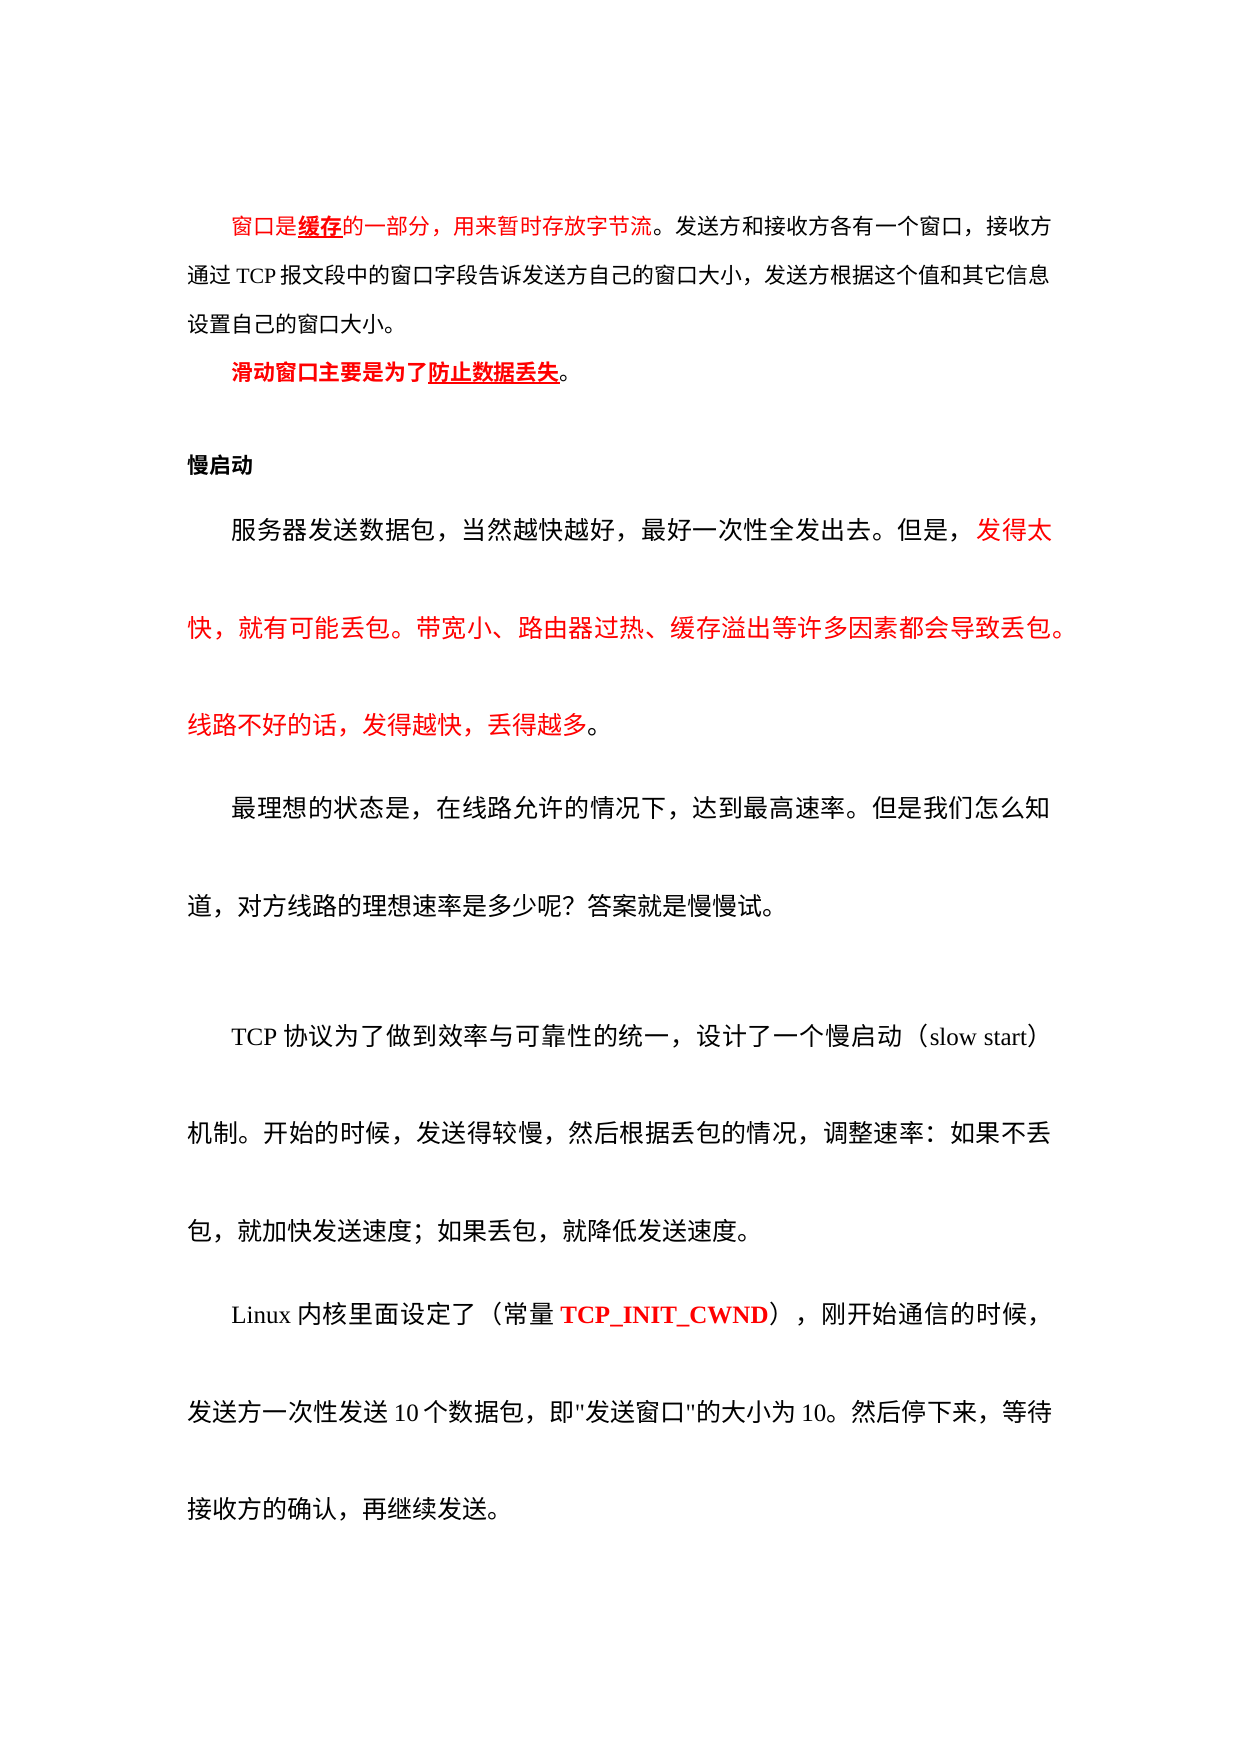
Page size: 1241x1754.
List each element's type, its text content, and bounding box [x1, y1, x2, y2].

text TCP协议为了做到效率与可靠性的统一，设计了一个慢启动（slow start）机制。开始的时候，发送得较慢，然后根据丢包的情况，调整速率：如果不丢包，就加快发送速度；如果丢包，就降低发送速度。 [187, 1002, 1053, 1262]
text 窗口是缓存的一部分，用来暂时存放字节流。发送方和接收方各有一个窗口，接收方通过TCP报文段中的窗口字段告诉发送方自己的窗口大小，发送方根据这个值和其它信息设置自己的窗口大小。 [187, 209, 1053, 339]
subtitle 慢启动 [187, 448, 1053, 481]
text 服务器发送数据包，当然越快越好，最好一次性全发出去。但是，发得太快，就有可能丢包。带宽小、路由器过热、缓存溢出等许多因素都会导致丢包。线路不好的话，发得越快，丢得越多。 [187, 496, 1053, 756]
text Linux内核里面设定了（常量TCP_INIT_CWND），刚开始通信的时候，发送方一次性发送10个数据包，即"发送窗口"的大小为10。然后停下来，等待接收方的确认，再继续发送。 [187, 1280, 1053, 1540]
text 最理想的状态是，在线路允许的情况下，达到最高速率。但是我们怎么知道，对方线路的理想速率是多少呢？答案就是慢慢试。 [187, 774, 1053, 937]
text 滑动窗口主要是为了防止数据丢失。 [187, 355, 1053, 387]
